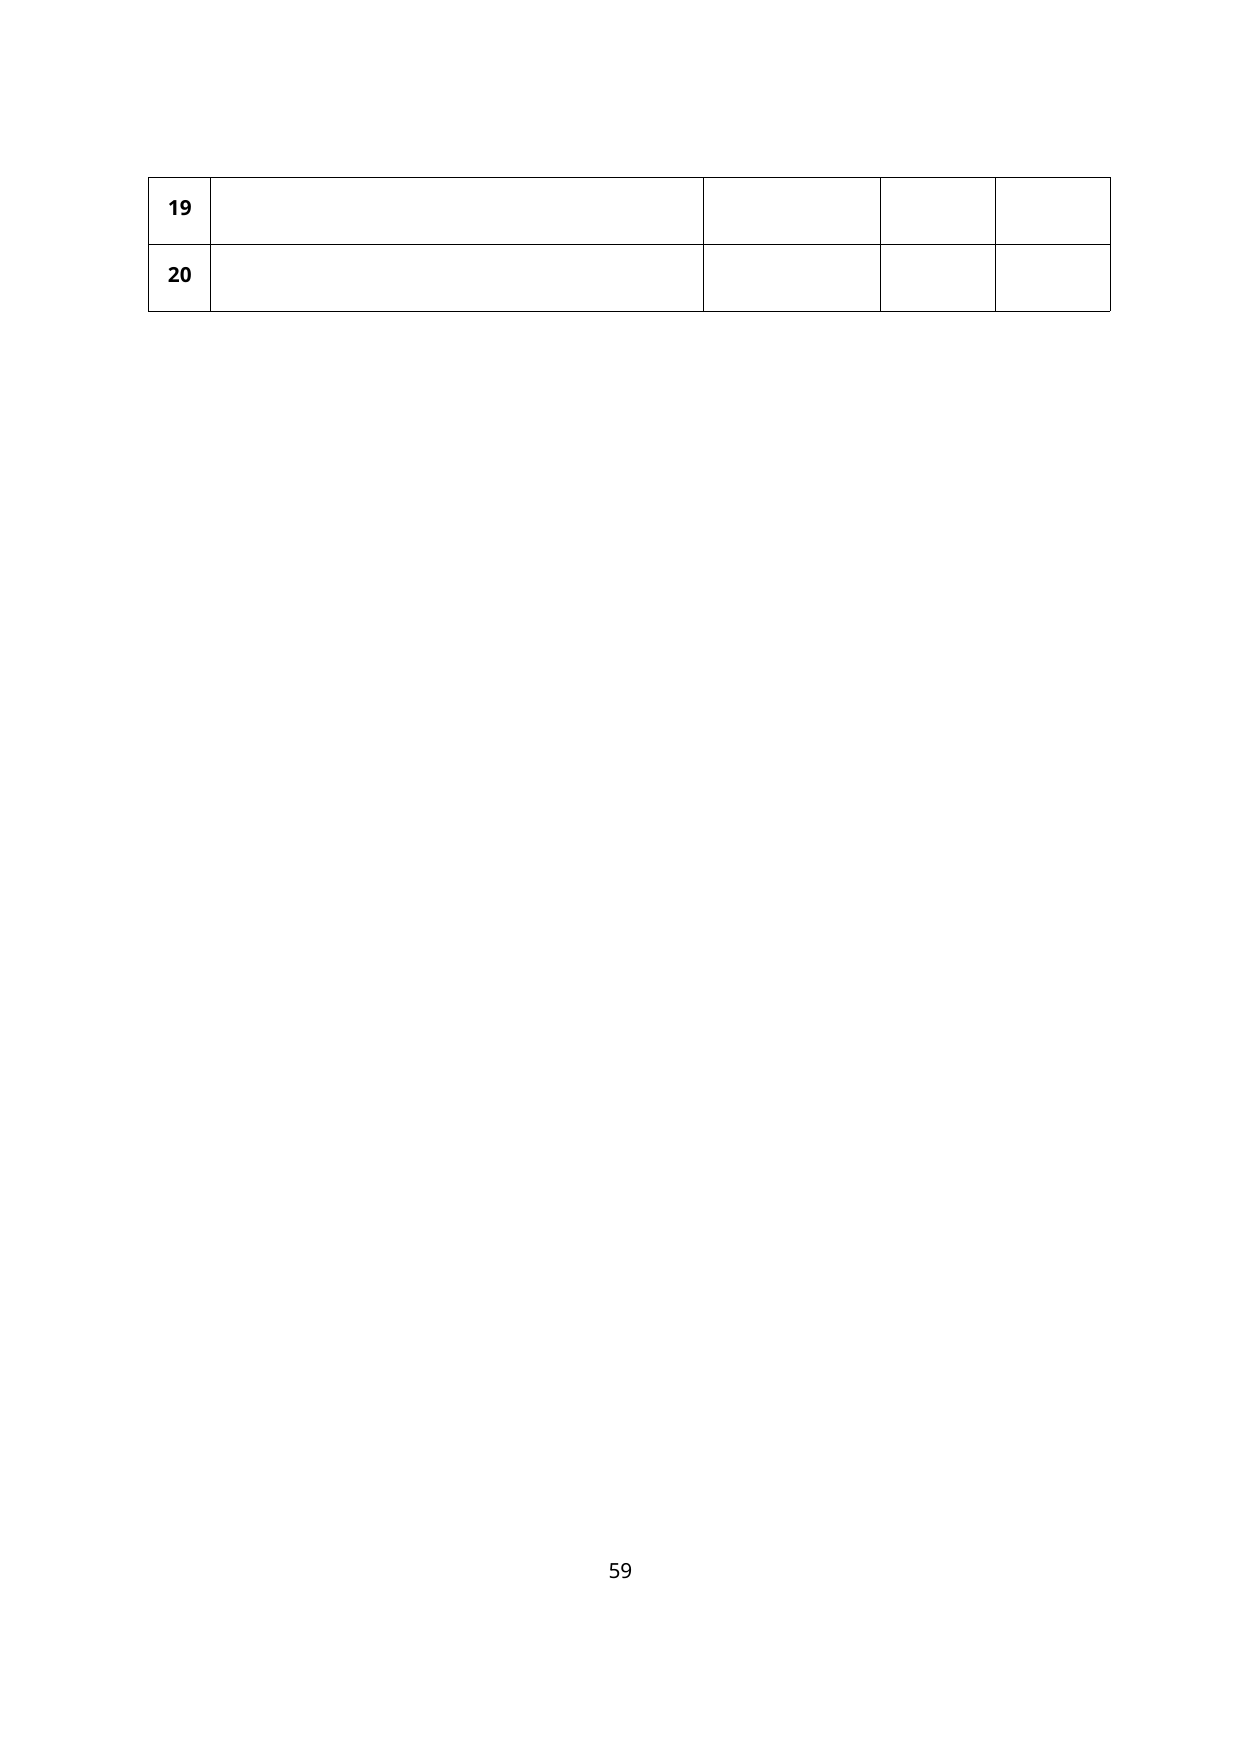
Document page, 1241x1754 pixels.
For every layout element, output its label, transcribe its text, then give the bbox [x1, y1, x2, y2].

table_cell [996, 178, 1110, 244]
table_cell 20 [149, 245, 210, 311]
table_cell [704, 245, 880, 311]
table_cell [211, 245, 703, 311]
table_cell [211, 178, 703, 244]
table_cell [881, 178, 995, 244]
table_cell [704, 178, 880, 244]
table_cell [881, 245, 995, 311]
table_cell [996, 245, 1110, 311]
table_cell 19 [149, 178, 210, 244]
